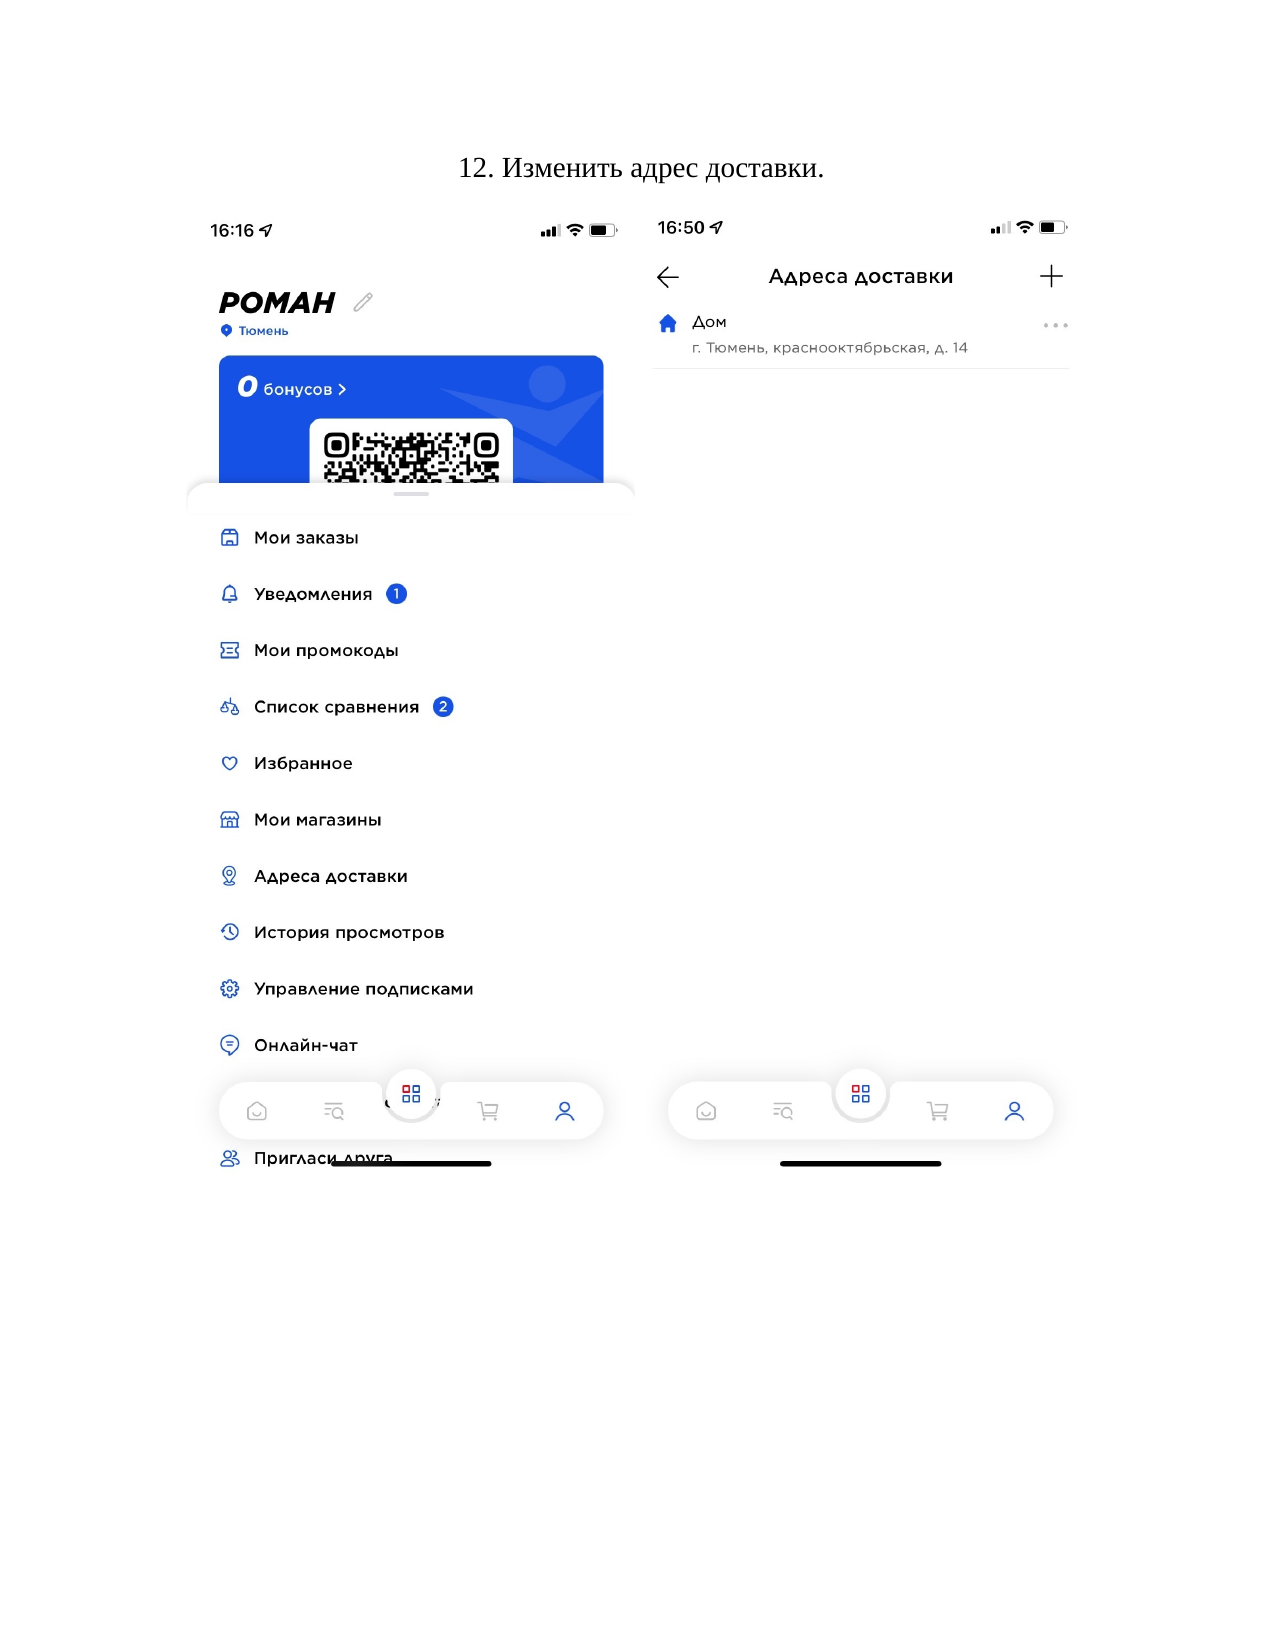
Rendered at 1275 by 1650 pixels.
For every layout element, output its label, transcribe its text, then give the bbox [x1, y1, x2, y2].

subtitle 12. Изменить адрес доставки. [112, 150, 1162, 183]
picture [186, 200, 1086, 1175]
